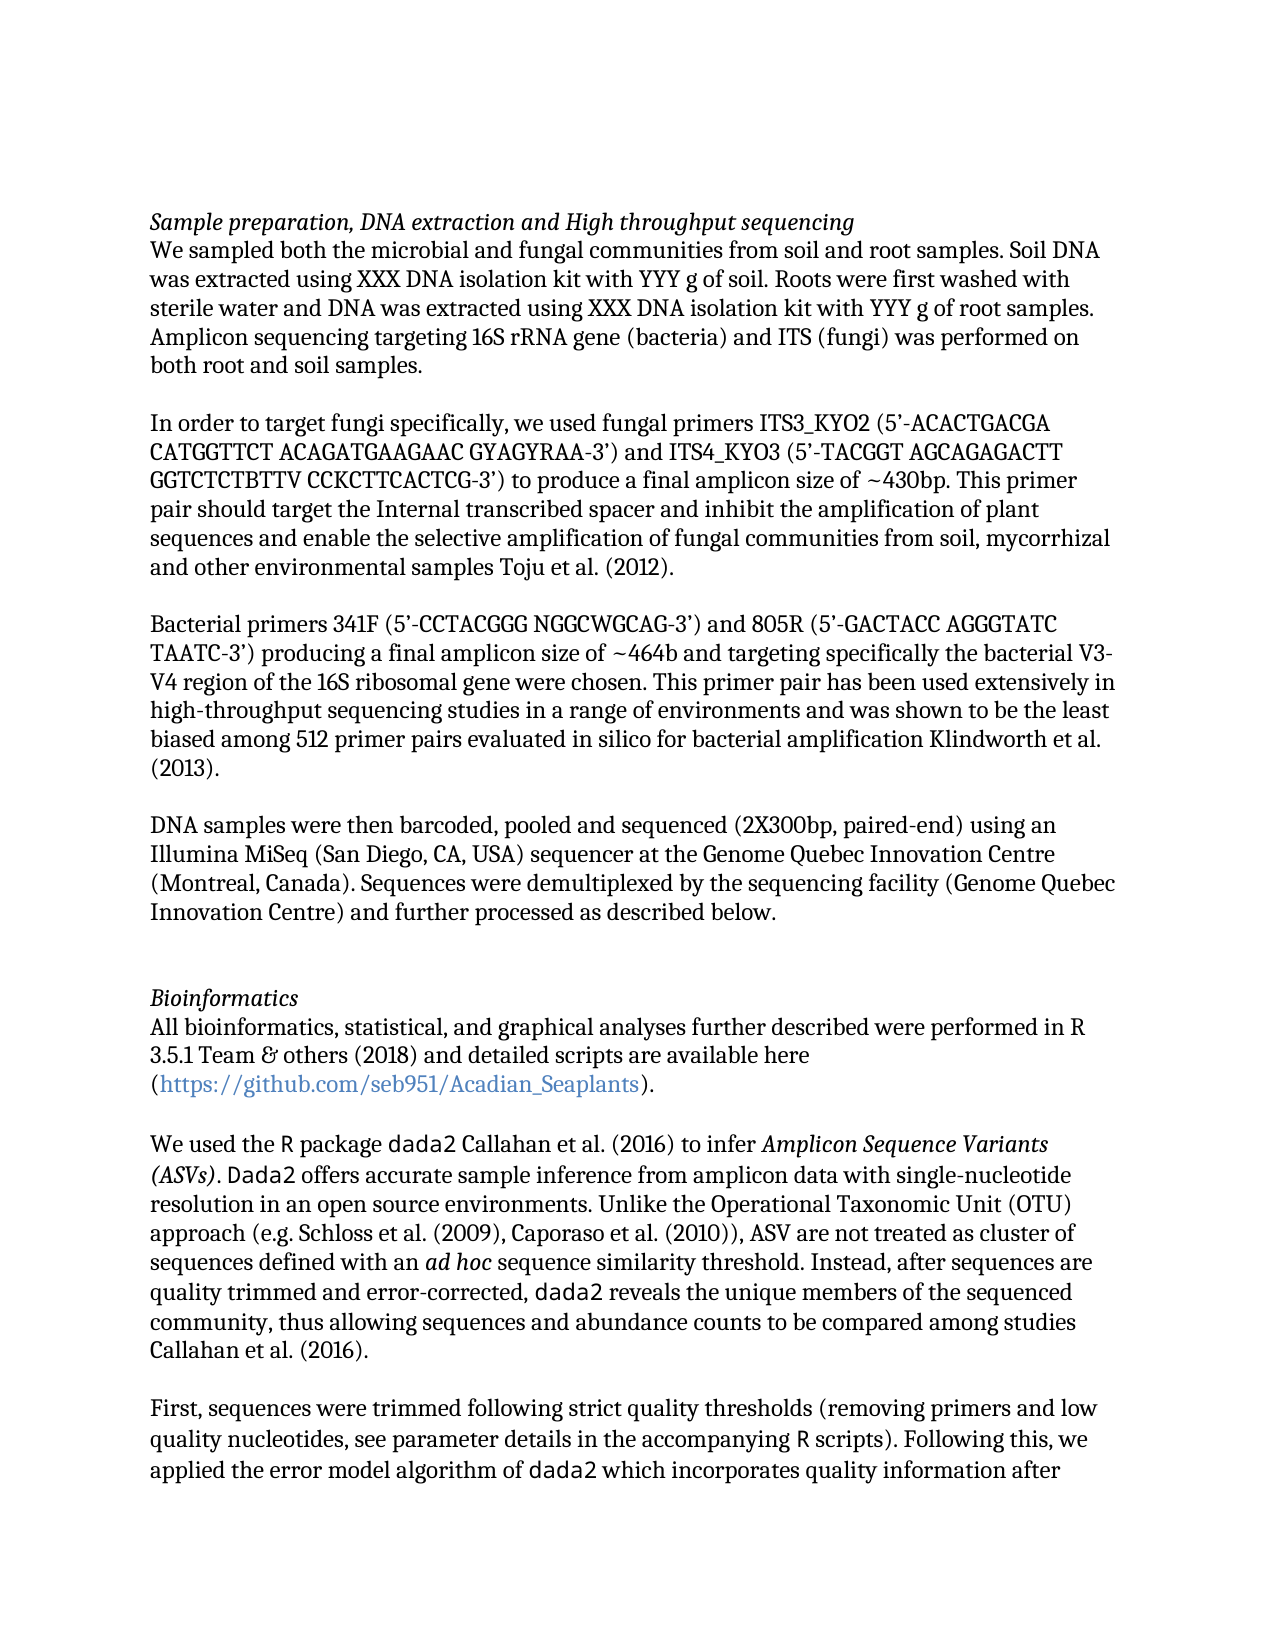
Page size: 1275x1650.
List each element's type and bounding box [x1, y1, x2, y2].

text [150, 150, 1125, 1485]
